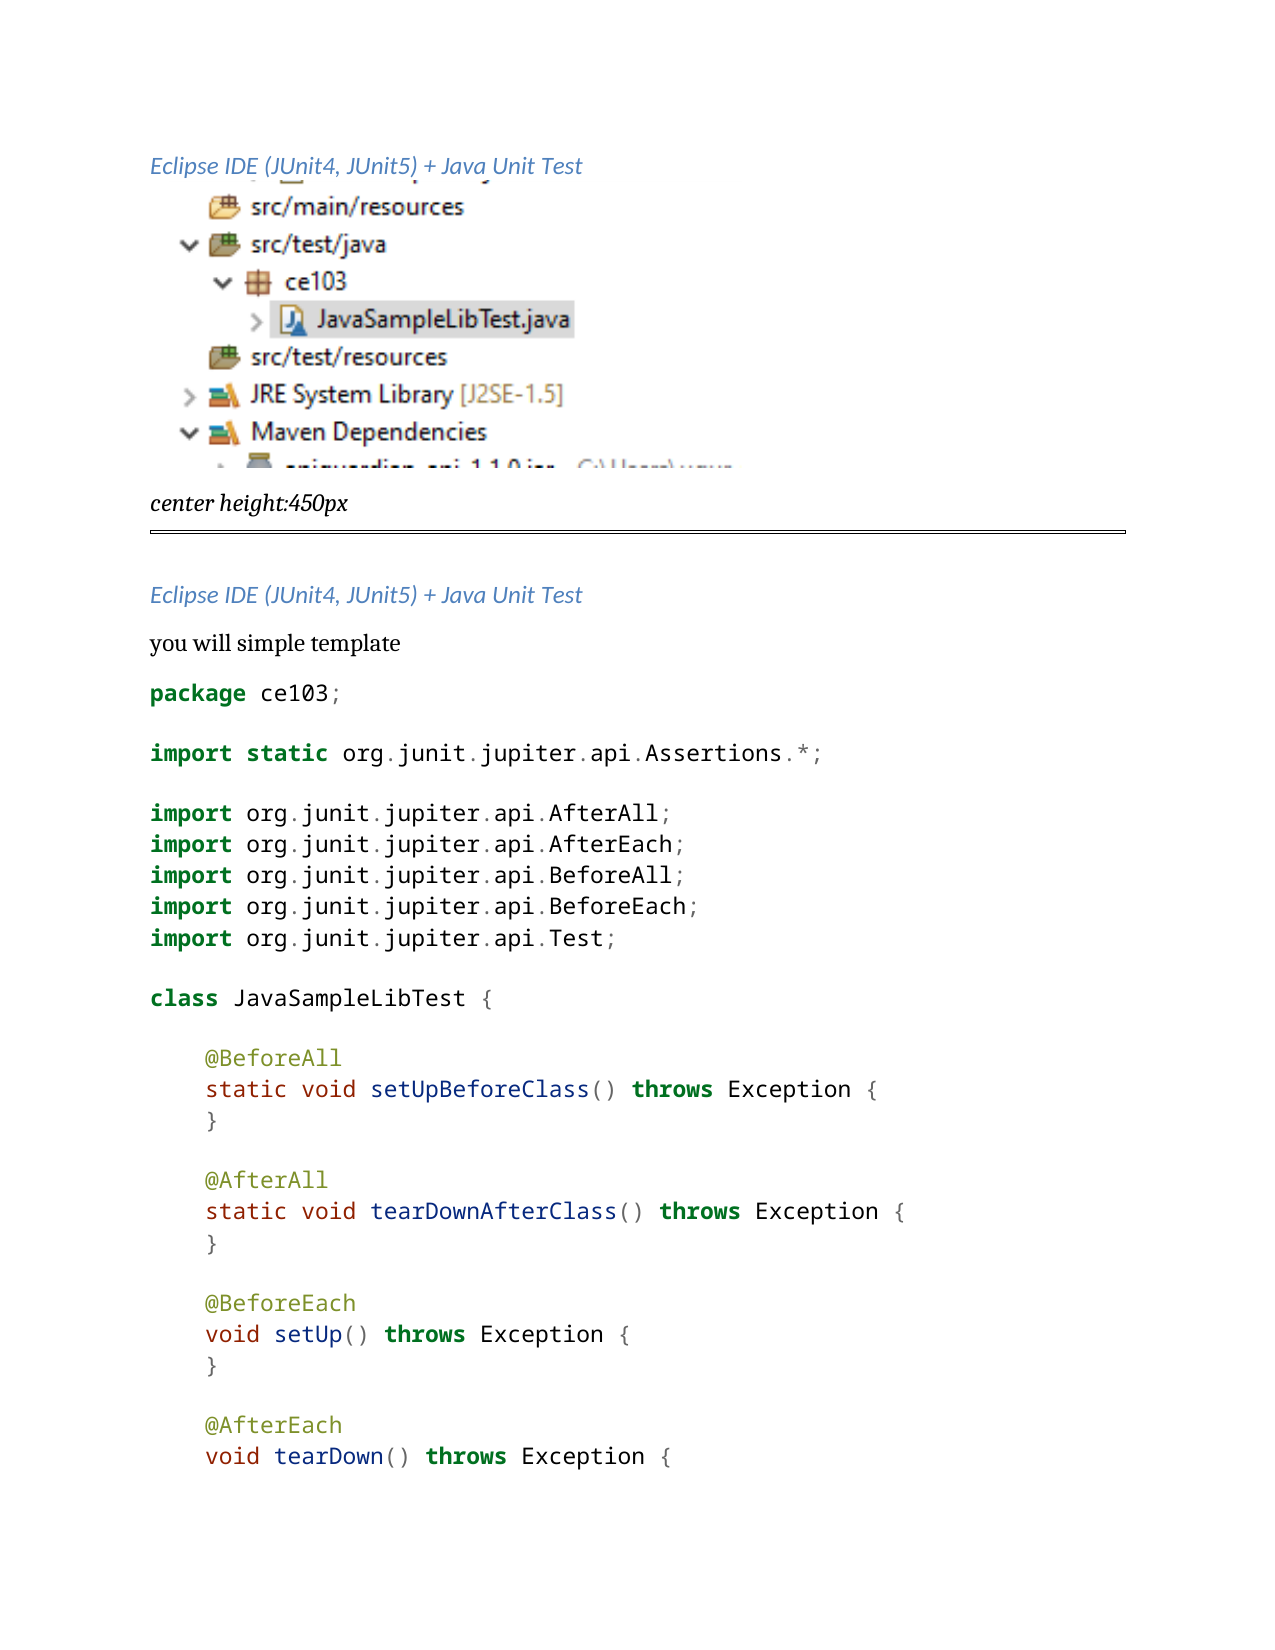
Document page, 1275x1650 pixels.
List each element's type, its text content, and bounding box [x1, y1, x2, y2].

picture [168, 180, 742, 468]
subtitle Eclipse IDE (JUnit4, JUnit5) + Java Unit Test [150, 150, 1125, 181]
text center height:450px [150, 489, 1125, 518]
text you will simple template [150, 629, 1125, 658]
subtitle Eclipse IDE (JUnit4, JUnit5) + Java Unit Test [150, 580, 1125, 610]
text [150, 676, 1125, 1471]
